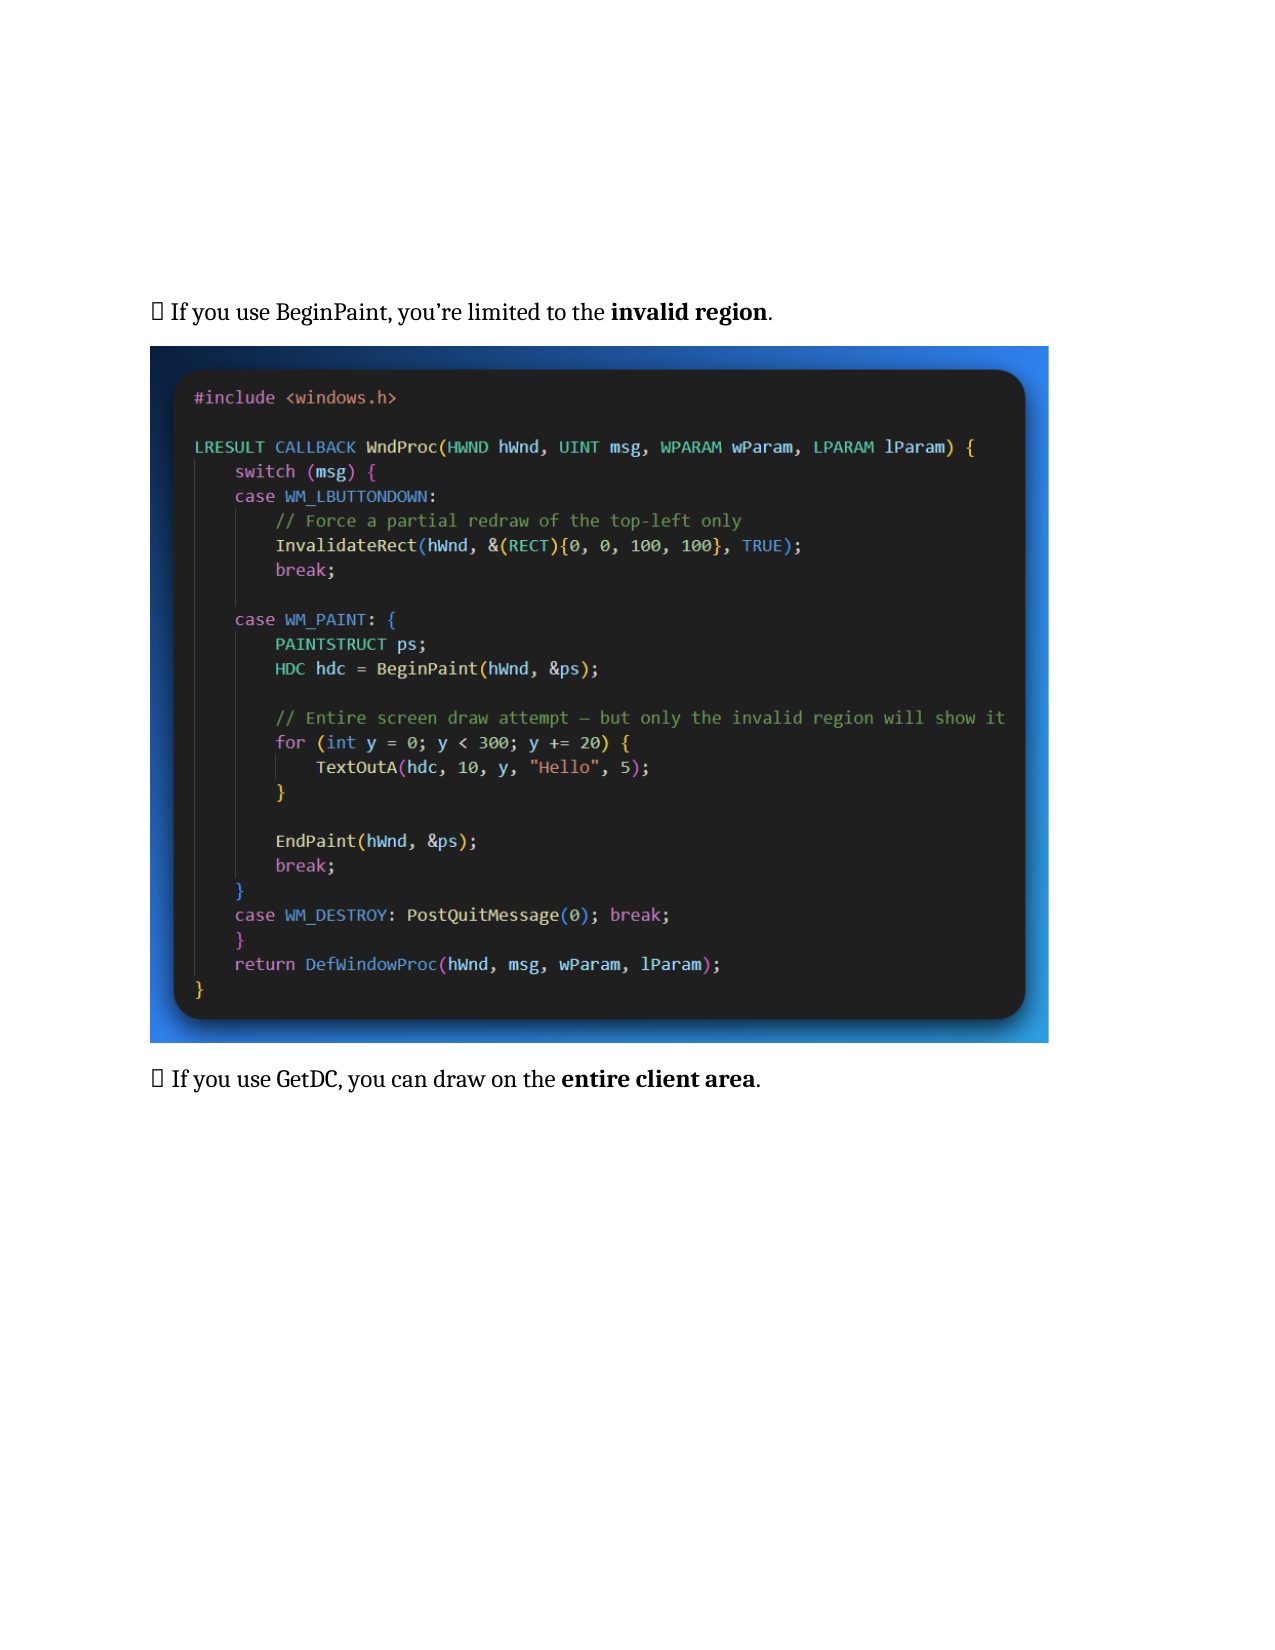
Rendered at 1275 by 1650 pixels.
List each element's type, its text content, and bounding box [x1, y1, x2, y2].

picture [150, 346, 1049, 1043]
text ✅ If you use GetDC, you can draw on the entire client area. [150, 1061, 1125, 1095]
text ✅ If you use BeginPaint, you’re limited to the invalid region. [150, 293, 1125, 327]
